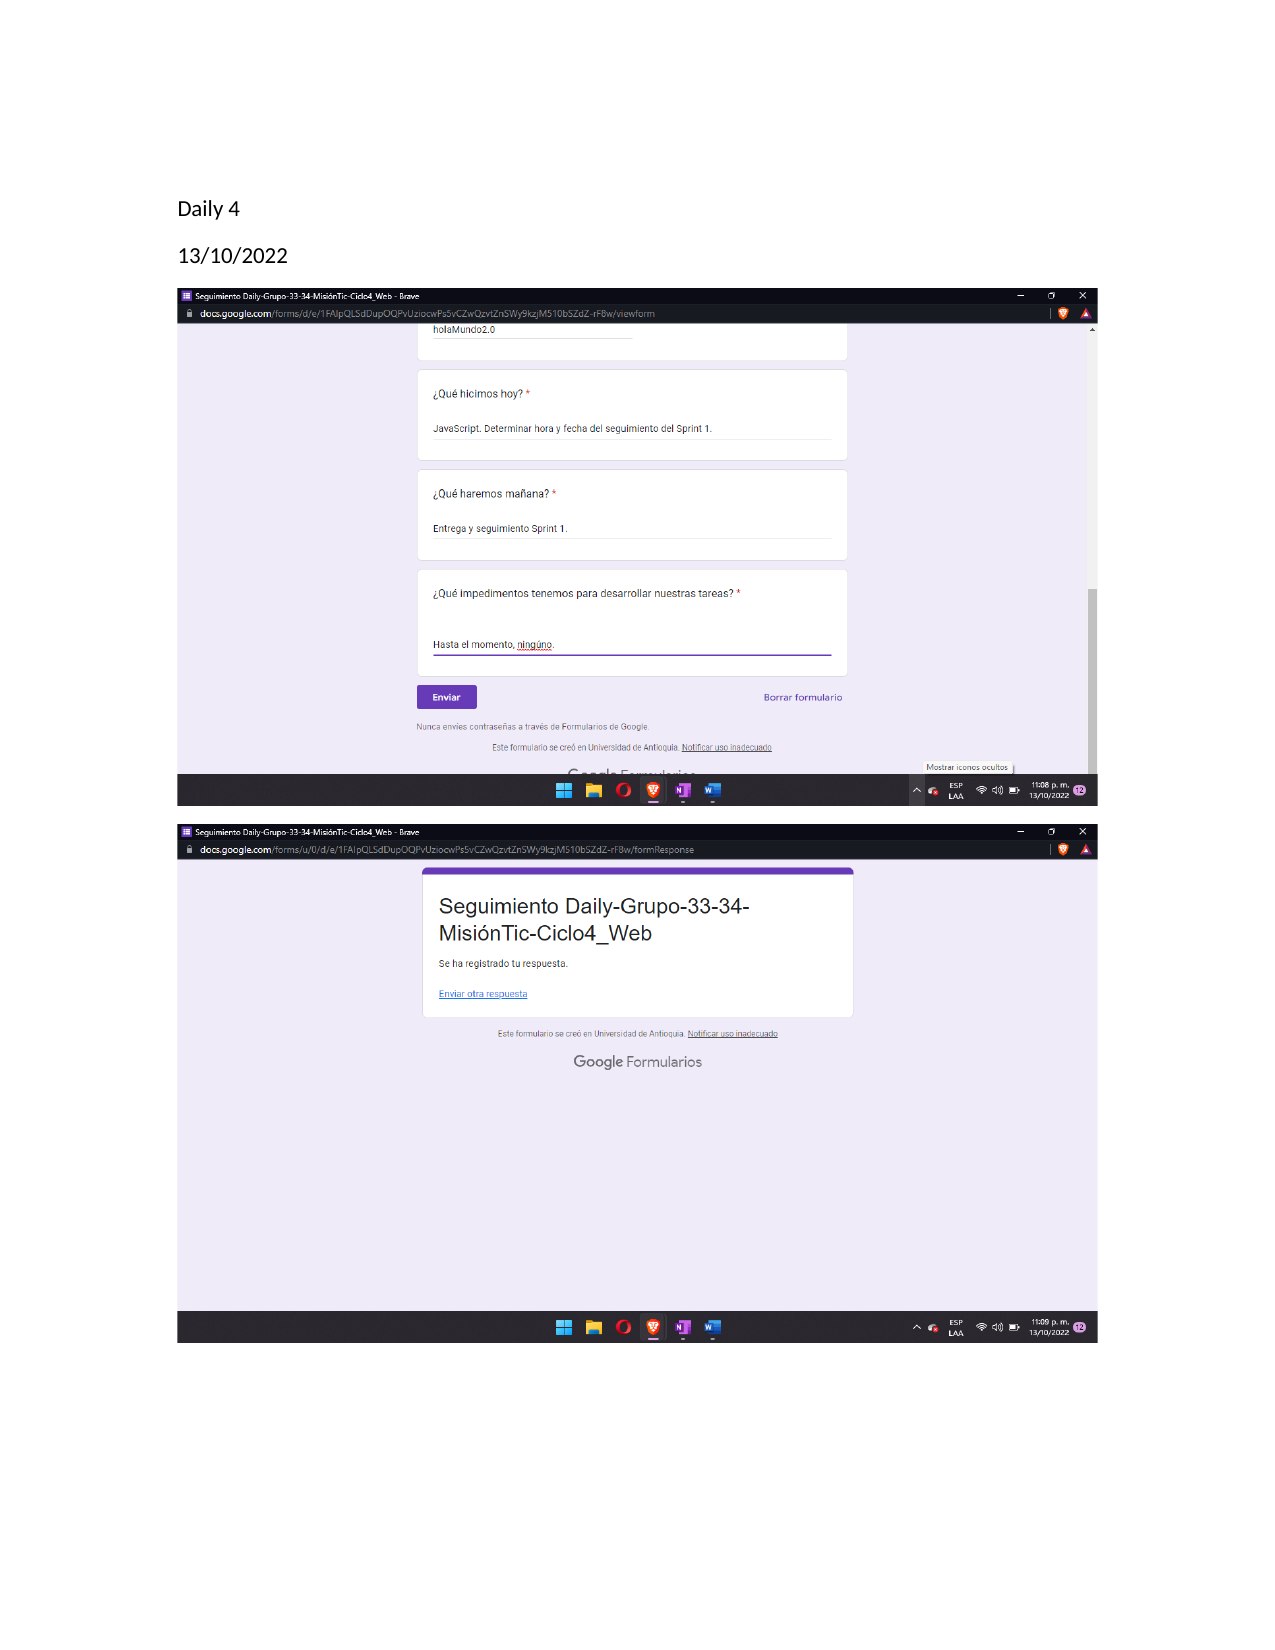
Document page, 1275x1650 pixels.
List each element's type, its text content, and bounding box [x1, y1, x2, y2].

text 13/10/2022 [177, 241, 1098, 269]
picture [177, 824, 1098, 1343]
picture [177, 288, 1098, 806]
text Daily 4 [177, 194, 1098, 222]
